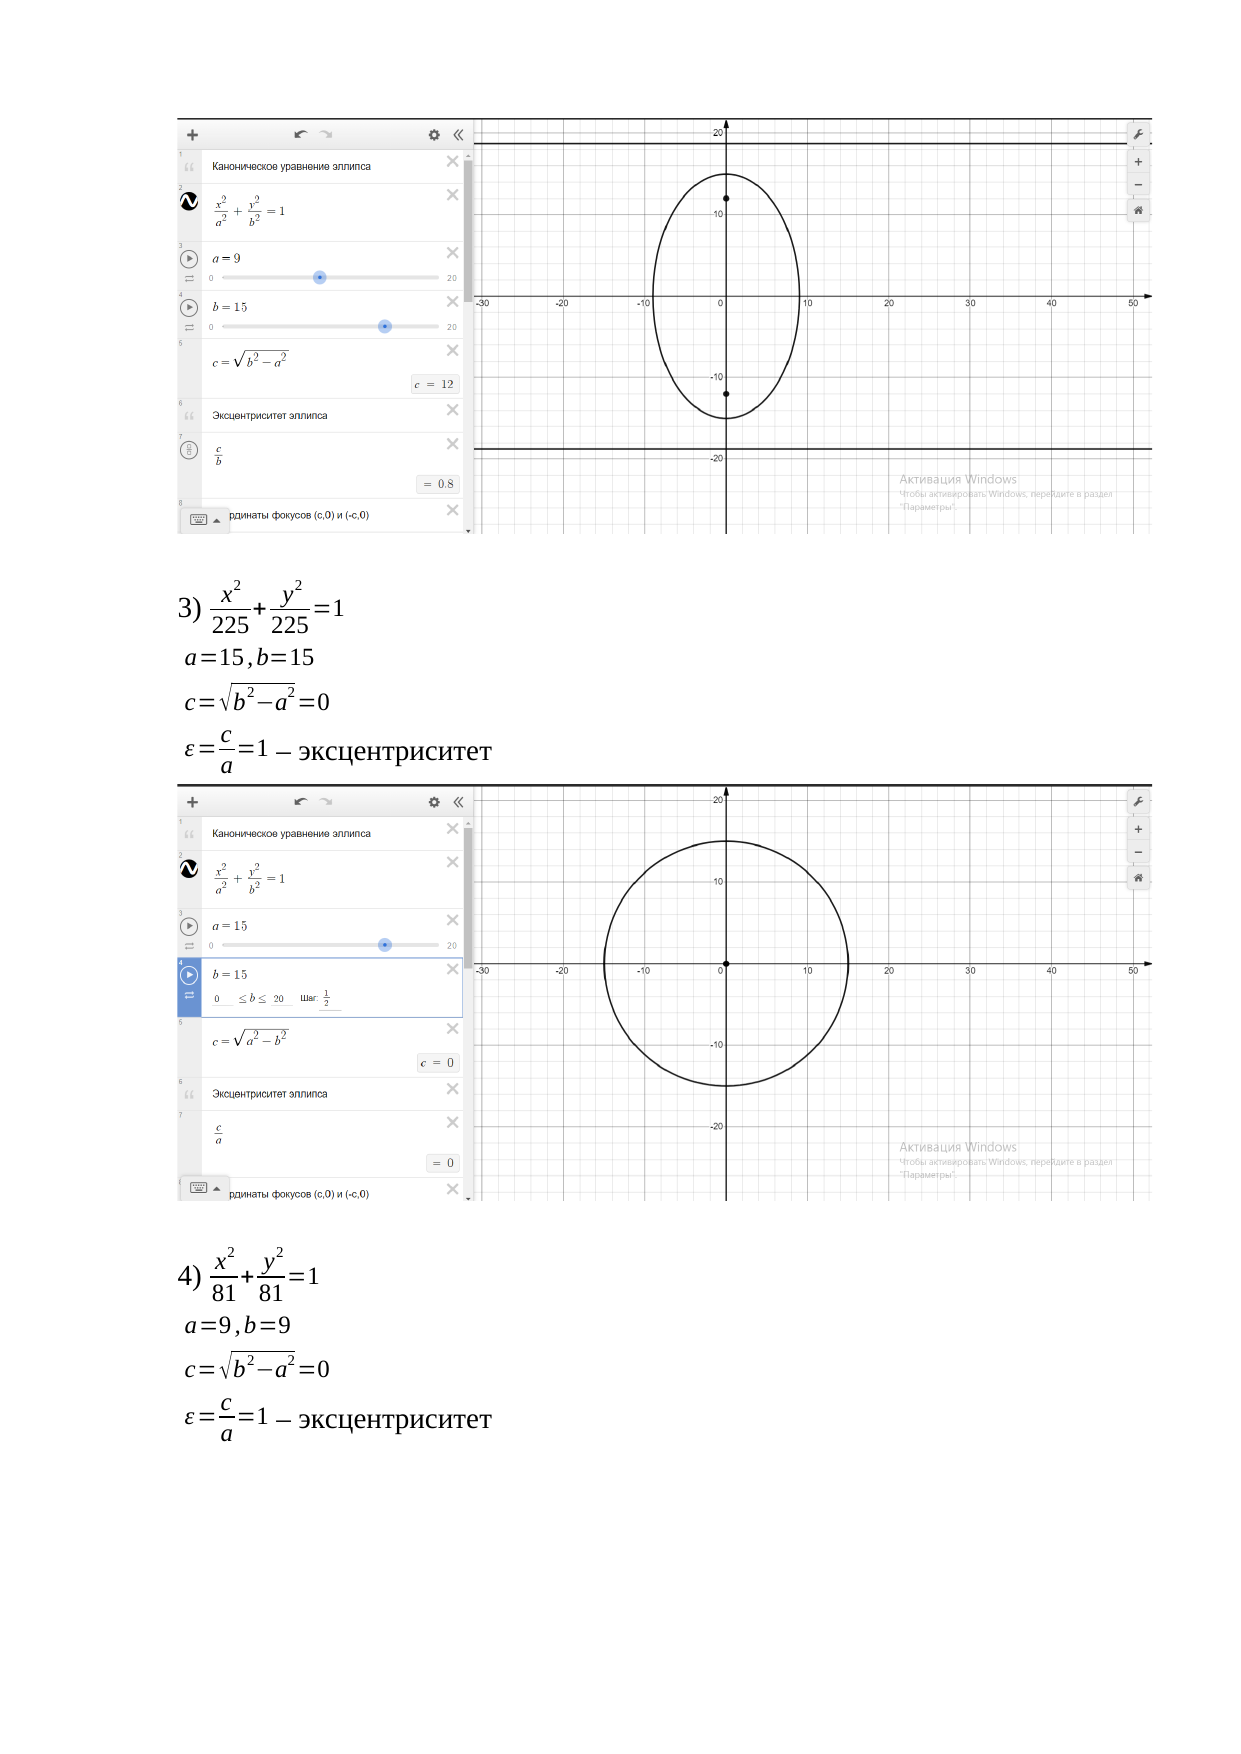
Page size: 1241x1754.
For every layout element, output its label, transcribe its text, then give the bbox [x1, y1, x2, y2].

text 3) [177, 576, 1152, 638]
text 4) [177, 1243, 1152, 1306]
picture [177, 118, 1153, 534]
text – эксцентриситет [177, 1388, 1152, 1447]
picture [177, 784, 1153, 1201]
text – эксцентриситет [177, 721, 1152, 779]
